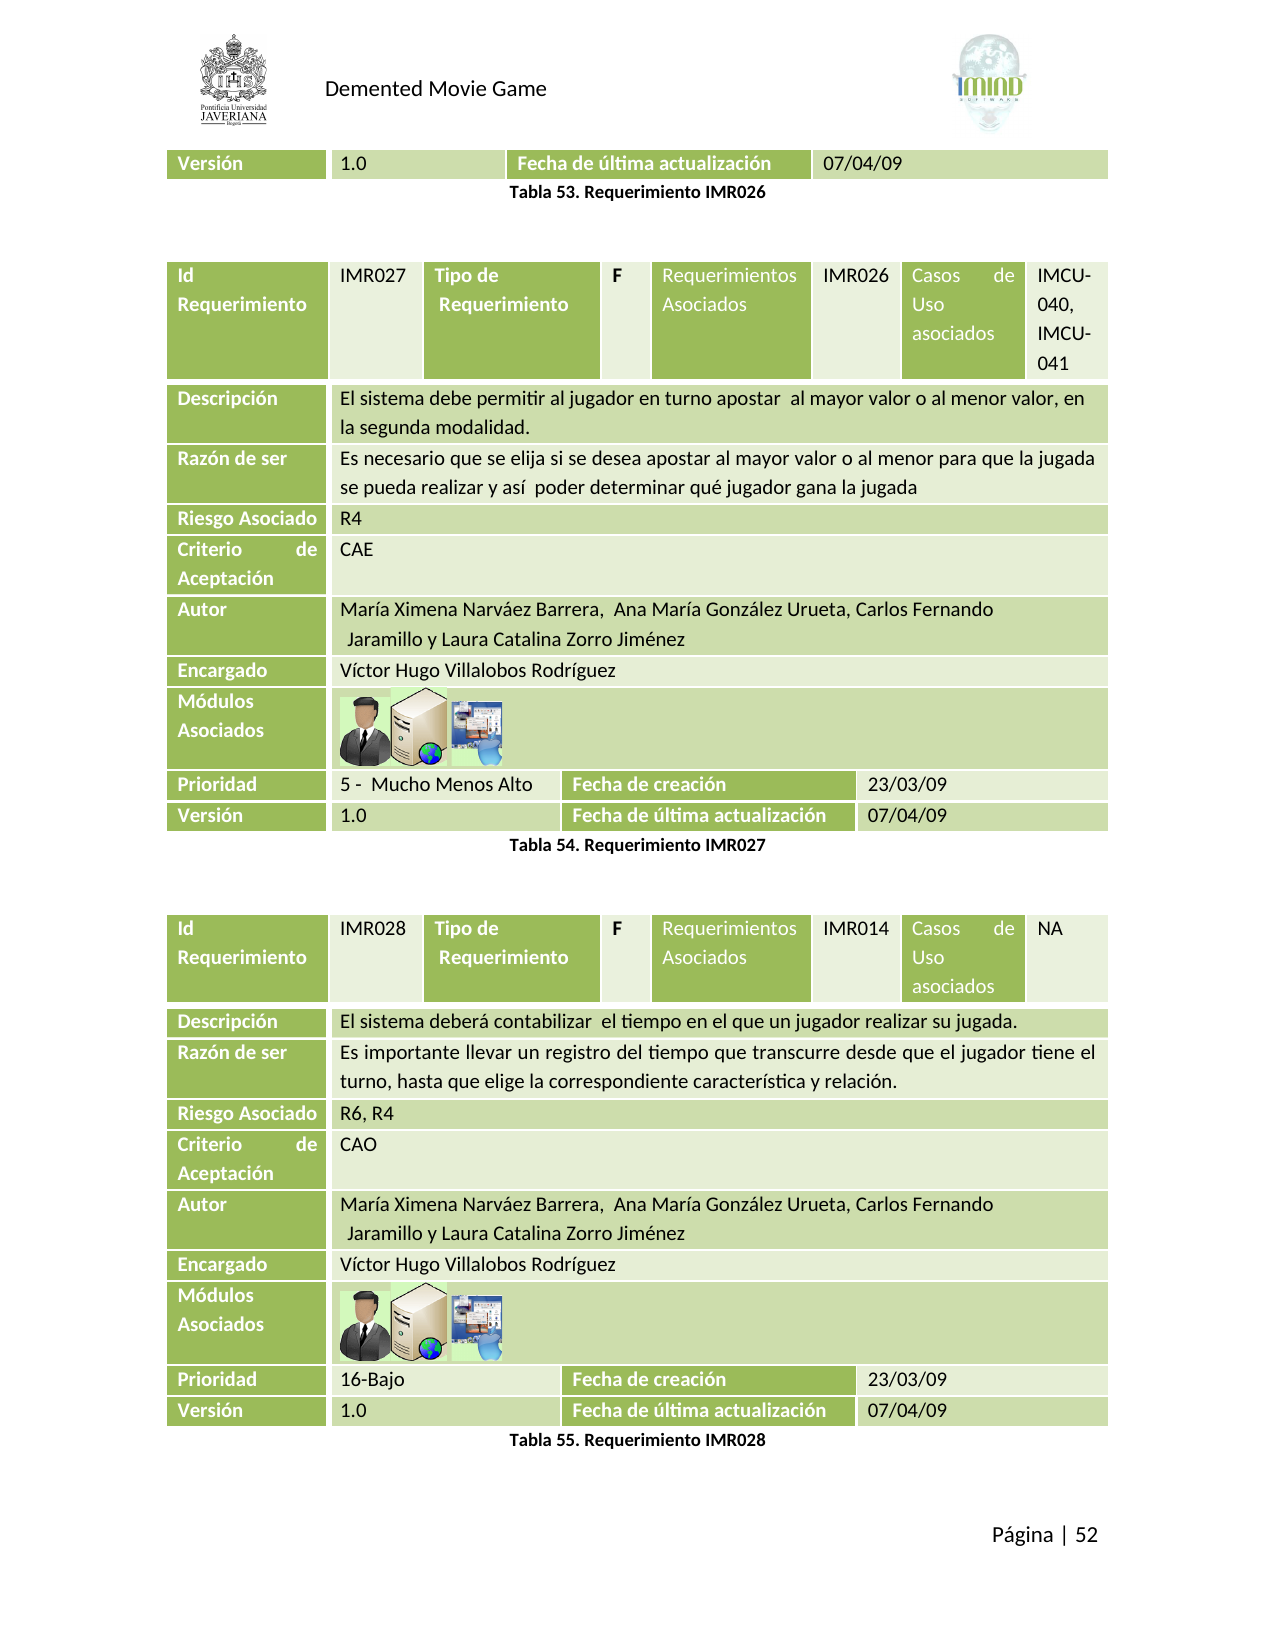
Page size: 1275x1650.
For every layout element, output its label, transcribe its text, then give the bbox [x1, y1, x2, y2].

table_cell Razón de ser [167, 1040, 326, 1098]
table_cell Criterio de Aceptación [167, 1131, 326, 1189]
table_header IMR014 [813, 915, 900, 1002]
text Tabla 54. Requerimiento IMR027 [177, 834, 1098, 856]
table_cell Módulos Asociados [167, 688, 326, 769]
table_cell Fecha de última actualización [507, 150, 811, 179]
table_header Casos de Uso asociados [902, 262, 1025, 379]
table_header Casos de Uso asociados [902, 915, 1025, 1002]
table_header Requerimientos Asociados [652, 915, 811, 1002]
table_header Id Requerimiento [167, 262, 328, 379]
picture [451, 701, 503, 766]
table_header F [602, 262, 650, 379]
table_cell CAO [332, 1131, 1108, 1189]
table_cell Es importante llevar un registro del tiempo que transcurre desde que el jugador tiene el turno, hasta que elige la correspondiente característica y relación. [332, 1040, 1108, 1098]
table_header Id Requerimiento [167, 915, 328, 1002]
table_header NA [1027, 915, 1108, 1002]
table_cell 07/04/09 [858, 1397, 1108, 1426]
table_cell 07/04/09 [858, 803, 1108, 831]
table_cell [332, 688, 1108, 769]
table_cell 23/03/09 [857, 771, 1108, 800]
table_cell Versión [167, 150, 326, 179]
picture [340, 687, 447, 766]
table_header Requerimientos Asociados [652, 262, 811, 379]
table_cell 1.0 [332, 150, 505, 179]
text Tabla 53. Requerimiento IMR026 [177, 181, 1098, 204]
table_cell Razón de ser [167, 445, 326, 503]
text Tabla 55. Requerimiento IMR028 [177, 1428, 1098, 1451]
picture [340, 1282, 447, 1361]
table_cell Prioridad [167, 771, 326, 800]
table_cell R4 [332, 505, 1108, 534]
table_cell Autor [167, 597, 326, 655]
table_cell Fecha de última actualización [562, 1397, 855, 1426]
table_cell Módulos Asociados [167, 1282, 326, 1364]
table_cell Descripción [167, 385, 326, 443]
table_cell Prioridad [167, 1366, 326, 1395]
picture [200, 34, 267, 126]
table_cell CAE [332, 536, 1108, 594]
table_cell Víctor Hugo Villalobos Rodríguez [332, 657, 1108, 686]
table_cell Criterio de Aceptación [167, 536, 326, 594]
table_cell El sistema debe permitir al jugador en turno apostar al mayor valor o al menor valor, en la segunda modalidad. [332, 385, 1108, 443]
table_cell 23/03/09 [857, 1366, 1108, 1395]
table_cell R6, R4 [332, 1100, 1108, 1129]
table_cell Versión [167, 1397, 326, 1426]
picture [951, 34, 1033, 138]
table_header IMR028 [330, 915, 422, 1002]
table_cell Fecha de creación [562, 771, 856, 800]
picture [451, 1295, 503, 1361]
table_cell [332, 1282, 1108, 1364]
table_cell Encargado [167, 1251, 326, 1280]
table_cell Versión [167, 803, 326, 831]
table_cell 1.0 [332, 1397, 560, 1426]
table_header F [602, 915, 650, 1002]
table_cell Fecha de última actualización [562, 803, 855, 831]
table_cell Autor [167, 1191, 326, 1249]
table_cell Fecha de creación [562, 1366, 856, 1395]
table_cell María Ximena Narváez Barrera, Ana María González Urueta, Carlos Fernando Jaramillo y Laura Catalina Zorro Jiménez [332, 597, 1108, 655]
table_cell El sistema deberá contabilizar el tiempo en el que un jugador realizar su jugada. [332, 1009, 1108, 1037]
table_cell Encargado [167, 657, 326, 686]
table_cell 16-Bajo [332, 1366, 560, 1395]
table_cell 07/04/09 [813, 150, 1108, 179]
table_cell María Ximena Narváez Barrera, Ana María González Urueta, Carlos Fernando Jaramillo y Laura Catalina Zorro Jiménez [332, 1191, 1108, 1249]
table_cell Víctor Hugo Villalobos Rodríguez [332, 1251, 1108, 1280]
table_cell 5 - Mucho Menos Alto [332, 771, 560, 800]
table_cell 1.0 [332, 803, 560, 831]
table_cell Descripción [167, 1009, 326, 1037]
table_header Tipo de Requerimiento [424, 262, 600, 379]
table_header IMR026 [813, 262, 900, 379]
table_cell Riesgo Asociado [167, 1100, 326, 1129]
table_header IMR027 [330, 262, 422, 379]
table_header Tipo de Requerimiento [424, 915, 600, 1002]
table_header IMCU-040, IMCU-041 [1027, 262, 1108, 379]
table_cell Es necesario que se elija si se desea apostar al mayor valor o al menor para que la jugada se pueda realizar y así poder determinar qué jugador gana la jugada [332, 445, 1108, 503]
table_cell Riesgo Asociado [167, 505, 326, 534]
